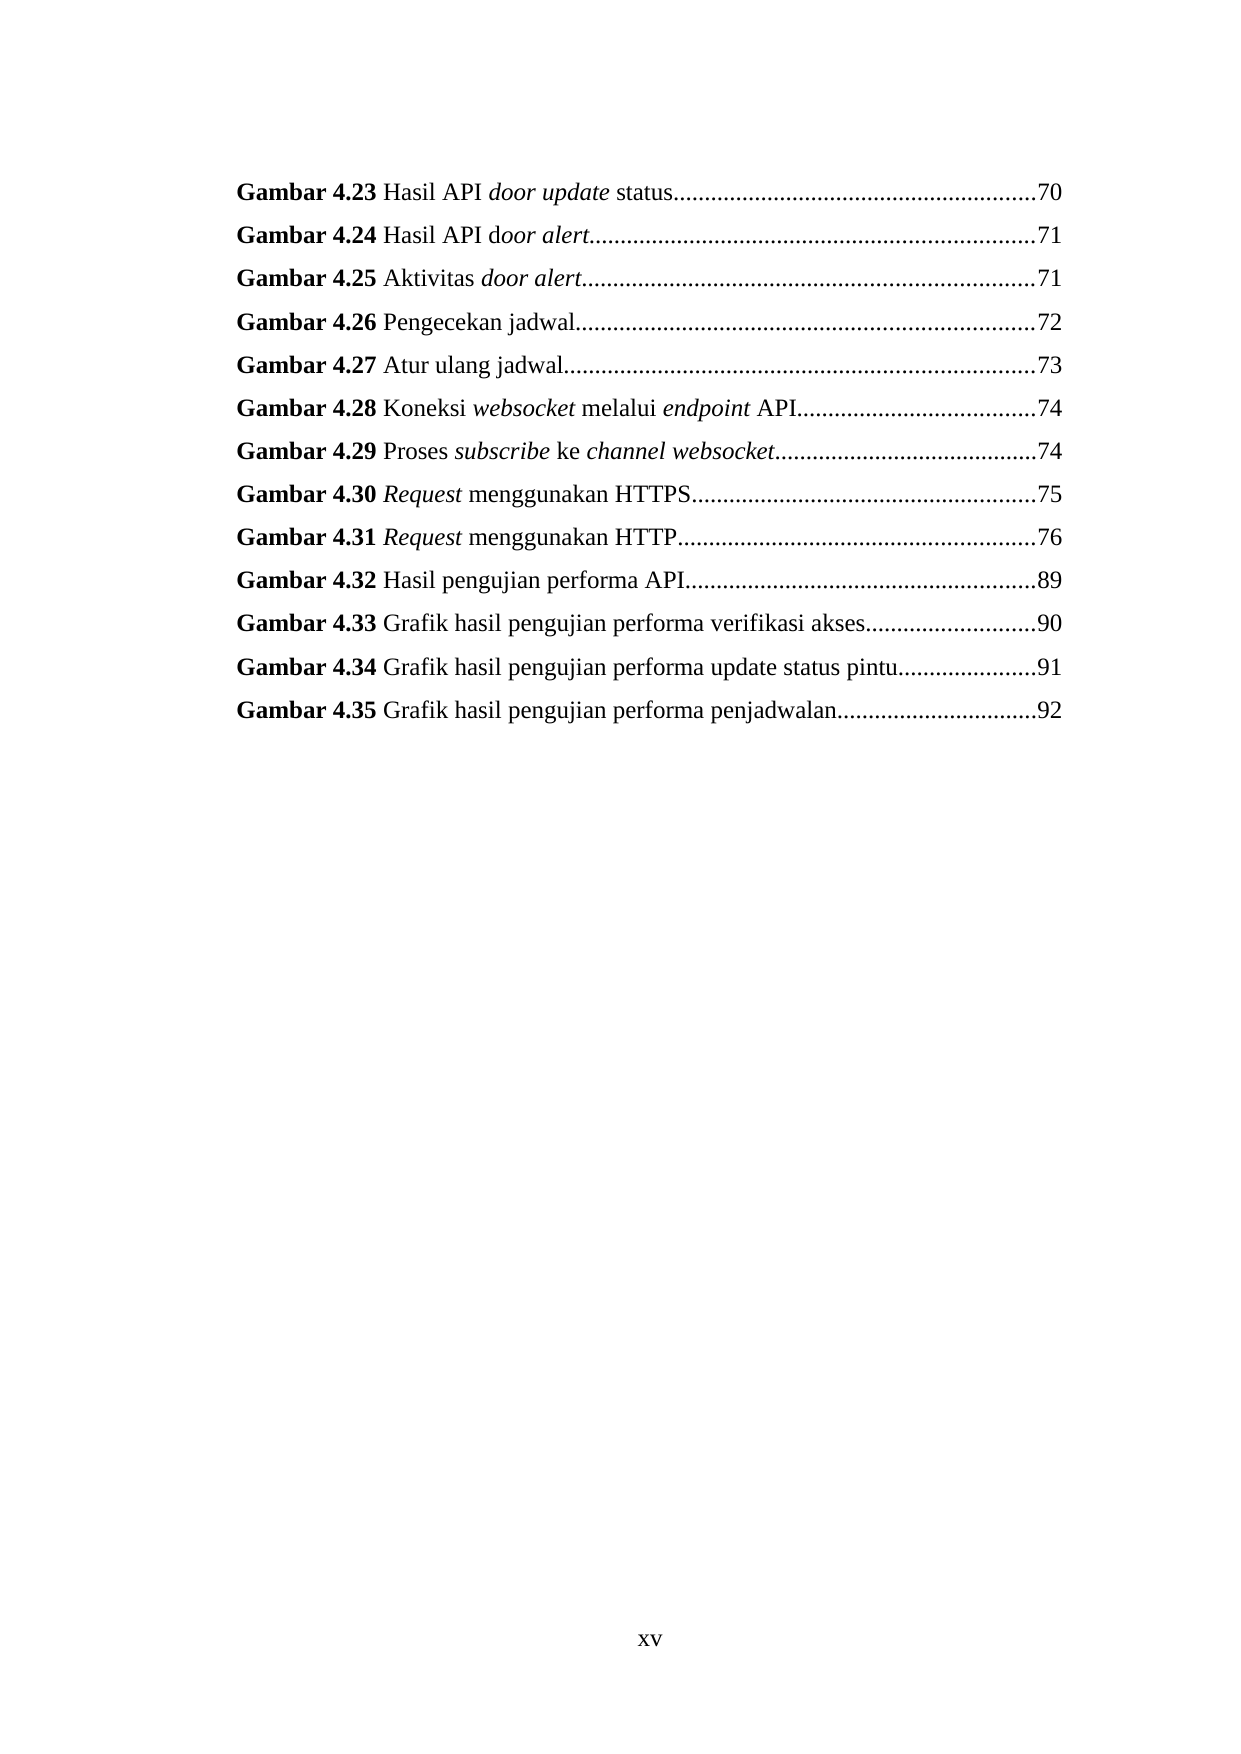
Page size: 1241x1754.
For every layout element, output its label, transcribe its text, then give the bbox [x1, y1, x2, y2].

text Gambar 4.25 Aktivitas door alert 71 [236, 263, 1063, 292]
text Gambar 4.27 Atur ulang jadwal 73 [236, 350, 1063, 378]
text Gambar 4.24 Hasil API door alert 71 [236, 220, 1063, 249]
text Gambar 4.31 Request menggunakan HTTP 76 [236, 522, 1063, 551]
text Gambar 4.23 Hasil API door update status 70 [236, 177, 1063, 206]
text Gambar 4.33 Grafik hasil pengujian performa verifikasi akses 90 [236, 608, 1063, 637]
text Gambar 4.32 Hasil pengujian performa API 89 [236, 565, 1063, 594]
text Gambar 4.28 Koneksi websocket melalui endpoint API 74 [236, 393, 1063, 422]
text Gambar 4.26 Pengecekan jadwal 72 [236, 307, 1063, 335]
text Gambar 4.30 Request menggunakan HTTPS 75 [236, 479, 1063, 508]
text Gambar 4.29 Proses subscribe ke channel websocket 74 [236, 436, 1063, 465]
text Gambar 4.34 Grafik hasil pengujian performa update status pintu 91 [236, 652, 1063, 680]
text Gambar 4.35 Grafik hasil pengujian performa penjadwalan 92 [236, 695, 1063, 723]
